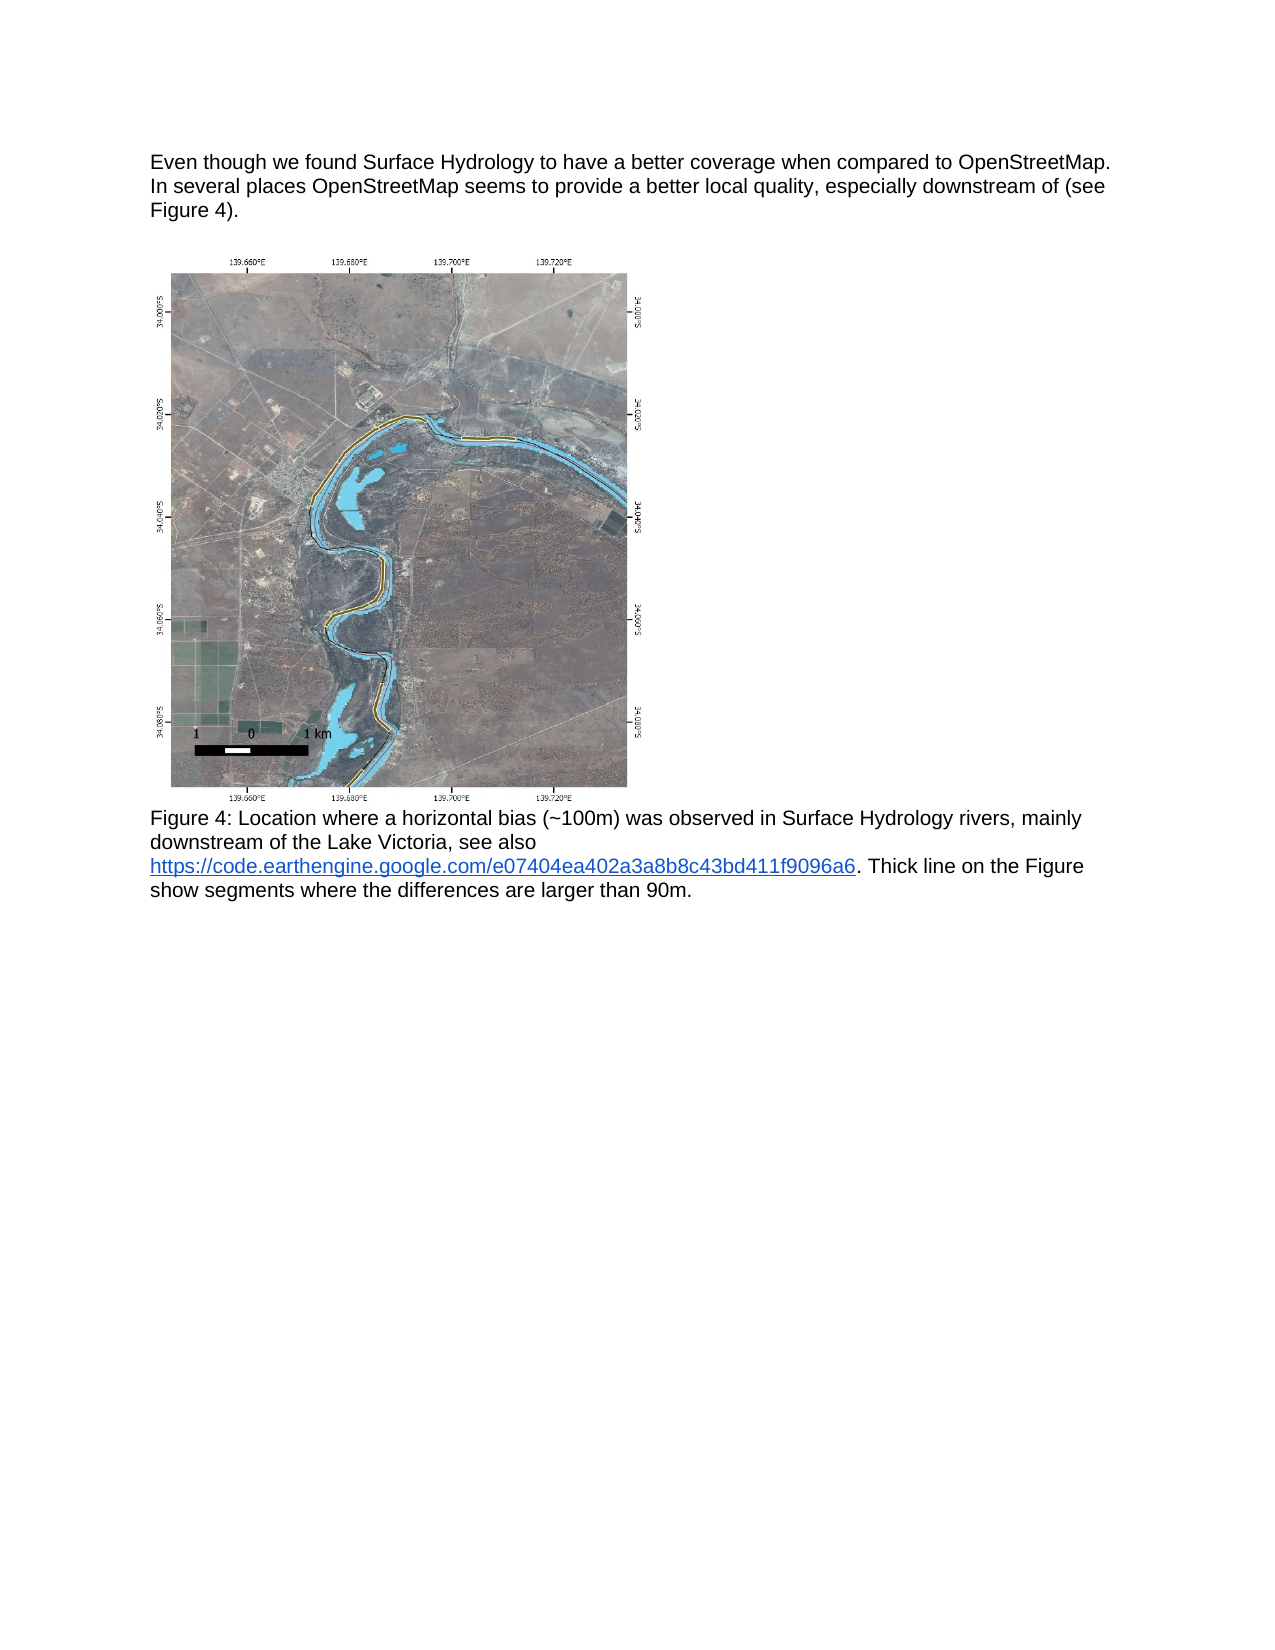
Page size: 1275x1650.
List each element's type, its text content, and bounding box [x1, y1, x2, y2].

picture [150, 250, 647, 806]
text Even though we found Surface Hydrology to have a better coverage when compared to OpenStreetMap. In several places OpenStreetMap seems to provide a better local quality, especially downstream of (see Figure 4). [150, 150, 1125, 222]
text Figure 4: Location where a horizontal bias (~100m) was observed in Surface Hydrology rivers, mainly downstream of the Lake Victoria, see also https://code.earthengine.google.com/e07404ea402a3a8b8c43bd411f9096a6. Thick line on the Figure show segments where the differences are larger than 90m. [150, 806, 1125, 902]
